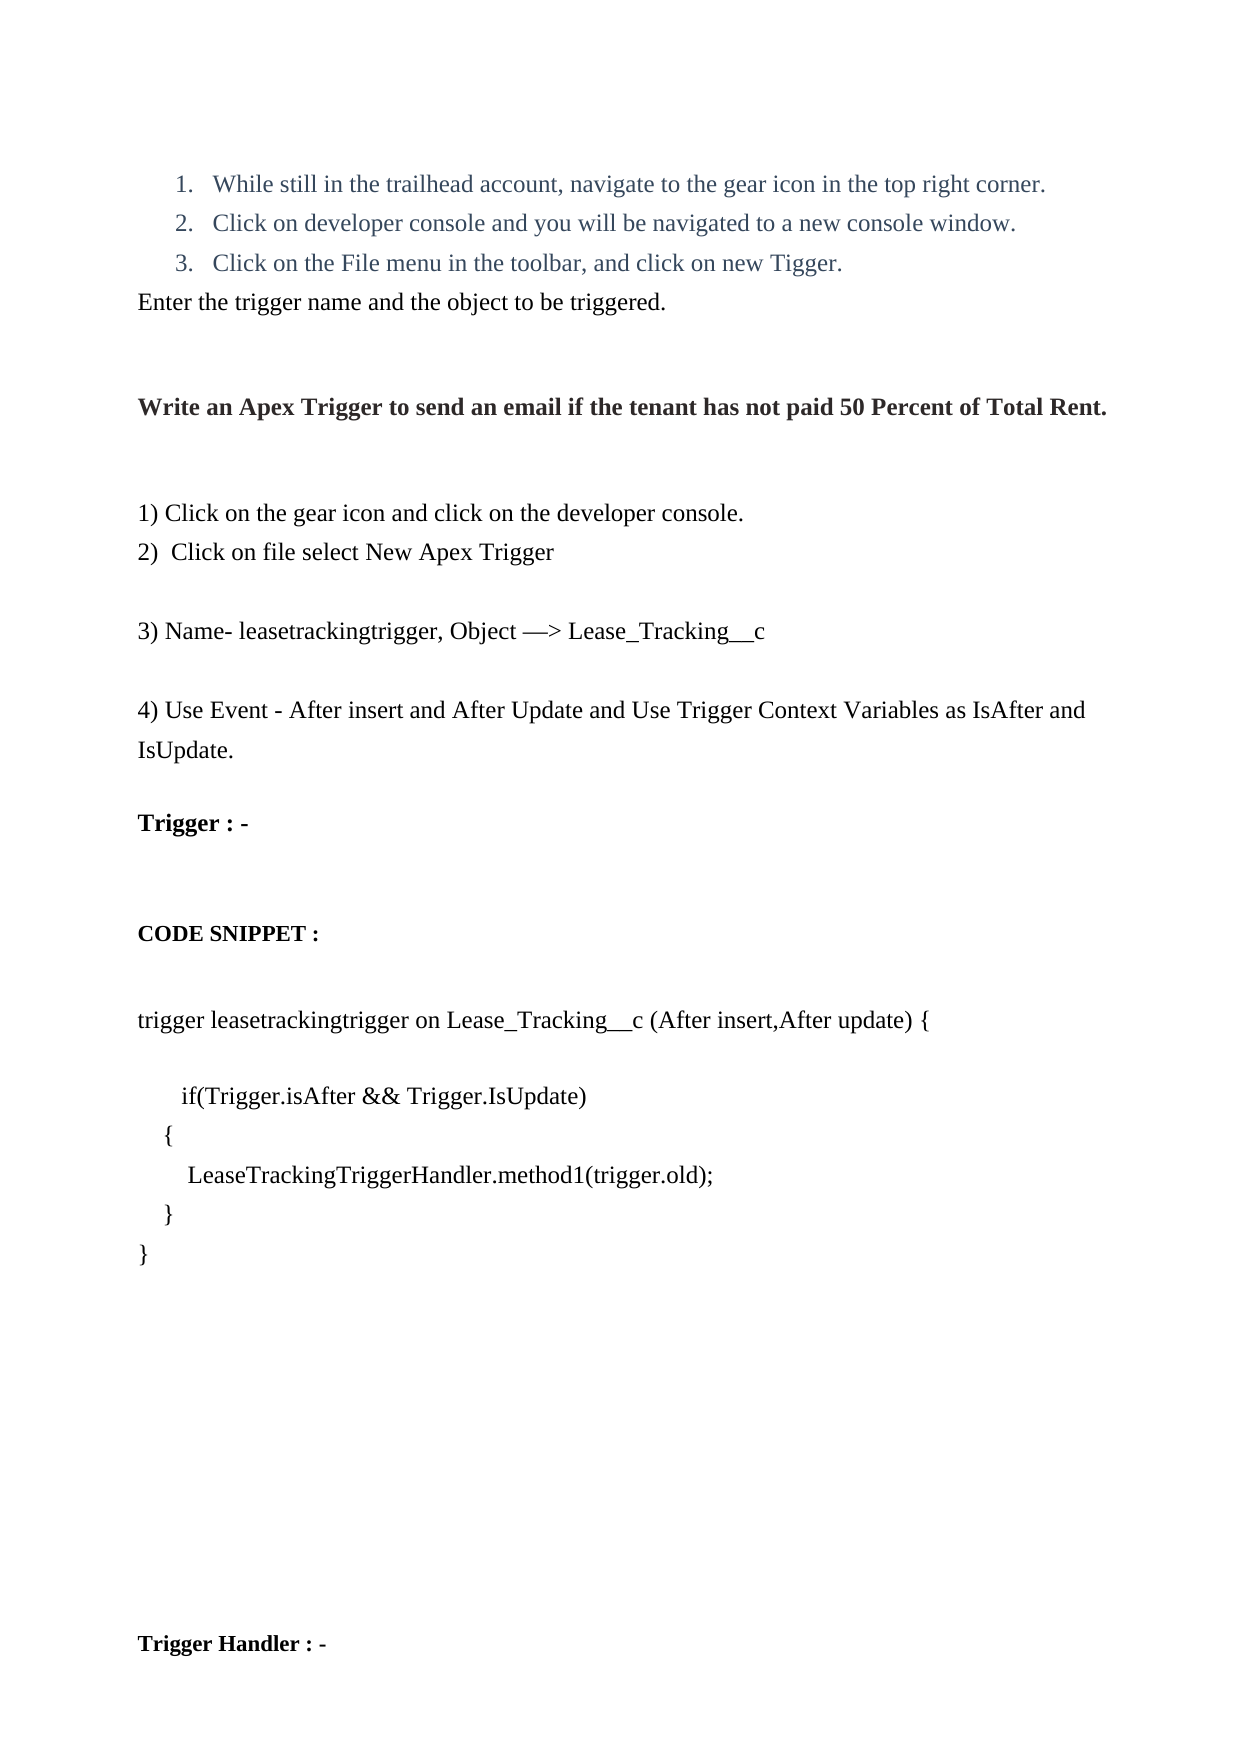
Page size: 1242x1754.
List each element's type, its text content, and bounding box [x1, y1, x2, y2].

subtitle Trigger : - [137, 808, 1179, 837]
list Click on the File menu in the toolbar, and click on new Tigger. [175, 248, 1179, 277]
subtitle Write an Apex Trigger to send an email if the tenant has not paid 50 Percent of Total Rent. [137, 392, 1179, 420]
subtitle Trigger Handler : - [137, 1630, 1179, 1657]
text trigger leasetrackingtrigger on Lease_Tracking__c (After insert,After update) { [137, 1005, 1179, 1033]
text 1) Click on the gear icon and click on the developer console. [137, 498, 1179, 526]
text 4) Use Event - After insert and After Update and Use Trigger Context Variables as IsAfter and IsUpdate. [137, 696, 1179, 764]
text Enter the trigger name and the object to be triggered. [137, 287, 1179, 316]
text } [137, 1239, 1179, 1268]
text LeaseTrackingTriggerHandler.method1(trigger.old); [137, 1160, 1179, 1189]
list While still in the trailhead account, navigate to the gear icon in the top right corner. [175, 169, 1179, 197]
text } [137, 1199, 1179, 1228]
text 3) Name- leasetrackingtrigger, Object —> Lease_Tracking__c [137, 616, 1179, 645]
text if(Trigger.isAfter && Trigger.IsUpdate) [137, 1081, 1179, 1109]
subtitle CODE SNIPPET : [137, 921, 1179, 947]
list Click on developer console and you will be navigated to a new console window. [175, 208, 1179, 237]
text { [137, 1120, 1179, 1149]
text 2) Click on file select New Apex Trigger [137, 537, 1179, 566]
